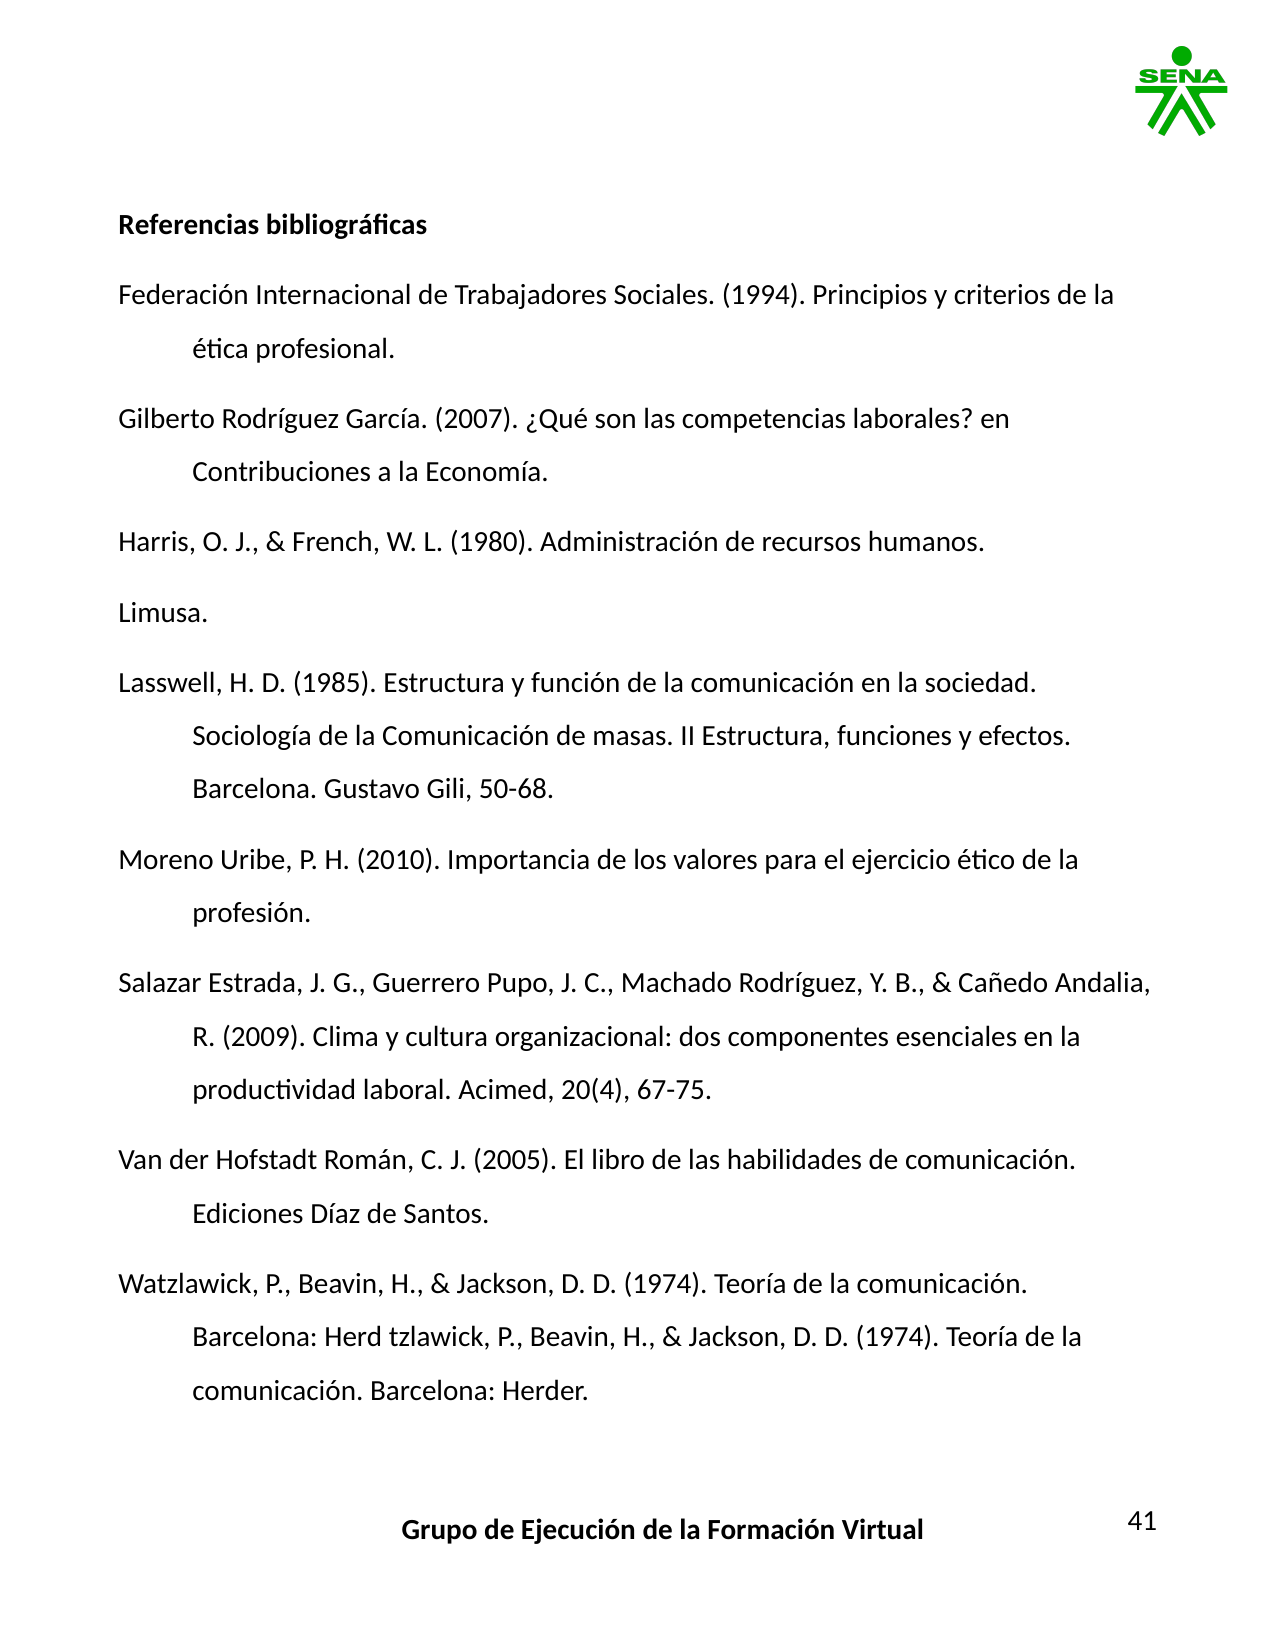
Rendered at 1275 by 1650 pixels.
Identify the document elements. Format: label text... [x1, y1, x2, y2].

text Van der Hofstadt Román, C. J. (2005). El libro de las habilidades de comunicación. Ediciones Díaz de Santos. [118, 1141, 1157, 1230]
text Salazar Estrada, J. G., Guerrero Pupo, J. C., Machado Rodríguez, Y. B., & Cañedo Andalia, R. (2009). Clima y cultura organizacional: dos componentes esenciales en la productividad laboral. Acimed, 20(4), 67-75. [118, 964, 1157, 1107]
text Moreno Uribe, P. H. (2010). Importancia de los valores para el ejercicio ético de la profesión. [118, 841, 1157, 930]
text Gilberto Rodríguez García. (2007). ¿Qué son las competencias laborales? en Contribuciones a la Economía. [118, 400, 1157, 489]
text Referencias bibliográficas [118, 206, 1157, 242]
picture [1135, 46, 1228, 136]
text Watzlawick, P., Beavin, H., & Jackson, D. D. (1974). Teoría de la comunicación. Barcelona: Herd tzlawick, P., Beavin, H., & Jackson, D. D. (1974). Teoría de la comunicación. Barcelona: Herder. [118, 1265, 1157, 1407]
text Federación Internacional de Trabajadores Sociales. (1994). Principios y criterios de la ética profesional. [118, 276, 1157, 366]
text Limusa. [118, 594, 1157, 629]
text Harris, O. J., & French, W. L. (1980). Administración de recursos humanos. [118, 523, 1157, 559]
text Lasswell, H. D. (1985). Estructura y función de la comunicación en la sociedad. Sociología de la Comunicación de masas. II Estructura, funciones y efectos. Barcelona. Gustavo Gili, 50-68. [118, 664, 1157, 806]
